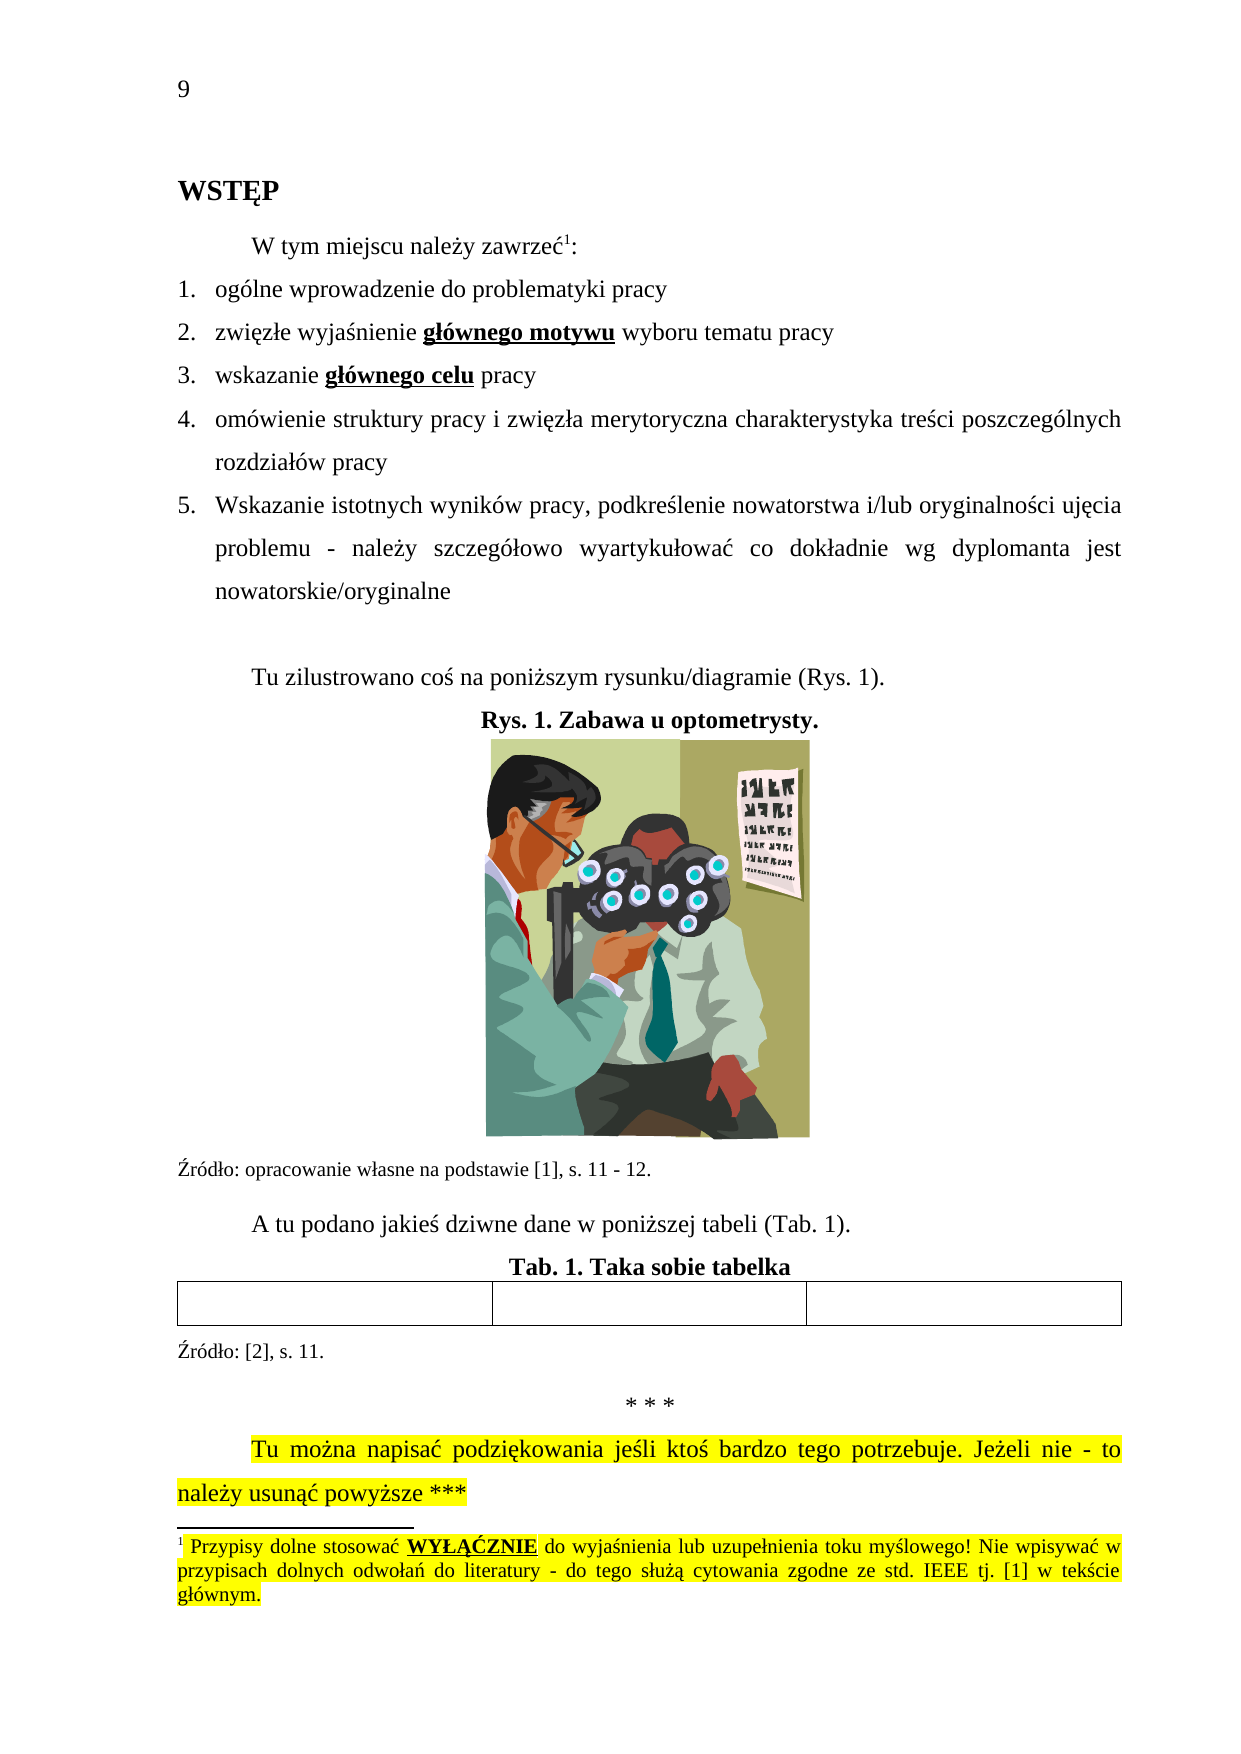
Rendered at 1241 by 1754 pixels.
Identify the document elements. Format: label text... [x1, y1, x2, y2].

table_header [807, 1282, 1121, 1325]
text * * * [177, 1391, 1122, 1420]
text W tym miejscu należy zawrzeć: [177, 231, 1122, 260]
text Tab. 1. Taka sobie tabelka [177, 1252, 1122, 1281]
text Tu zilustrowano coś na poniższym rysunku/diagramie (rys. 1). [177, 662, 1122, 691]
table_header [178, 1282, 492, 1325]
list zwięzłe wyjaśnienie głównego motywu wyboru tematu pracy [177, 317, 1122, 346]
text Źródło: opracowanie własne na podstawie [1], s. 11 - 12. [177, 1157, 1122, 1181]
subtitle Wstęp [177, 173, 1122, 206]
list ogólne wprowadzenie do problematyki pracy [177, 274, 1122, 303]
text Źródło: [2], s. 11. [177, 1339, 1122, 1363]
text Tu można napisać podziękowania jeśli ktoś bardzo tego potrzebuje. Jeżeli nie - to należy usunąć powyższe *** [177, 1434, 1122, 1506]
table_header [493, 1282, 806, 1325]
text A tu podano jakieś dziwne dane w poniższej tabeli (tab. 1). [177, 1209, 1122, 1238]
list omówienie struktury pracy i zwięzła merytoryczna charakterystyka treści poszczególnych rozdziałów pracy [177, 404, 1122, 476]
list wskazanie głównego celu pracy [177, 361, 1122, 389]
list Wskazanie istotnych wyników pracy, podkreślenie nowatorstwa i/lub oryginalności ujęcia problemu - należy szczegółowo wyartykułować co dokładnie wg dyplomanta jest nowatorskie/oryginalne [177, 490, 1122, 605]
text Rys. 1. Zabawa u optometrysty. [177, 706, 1122, 734]
